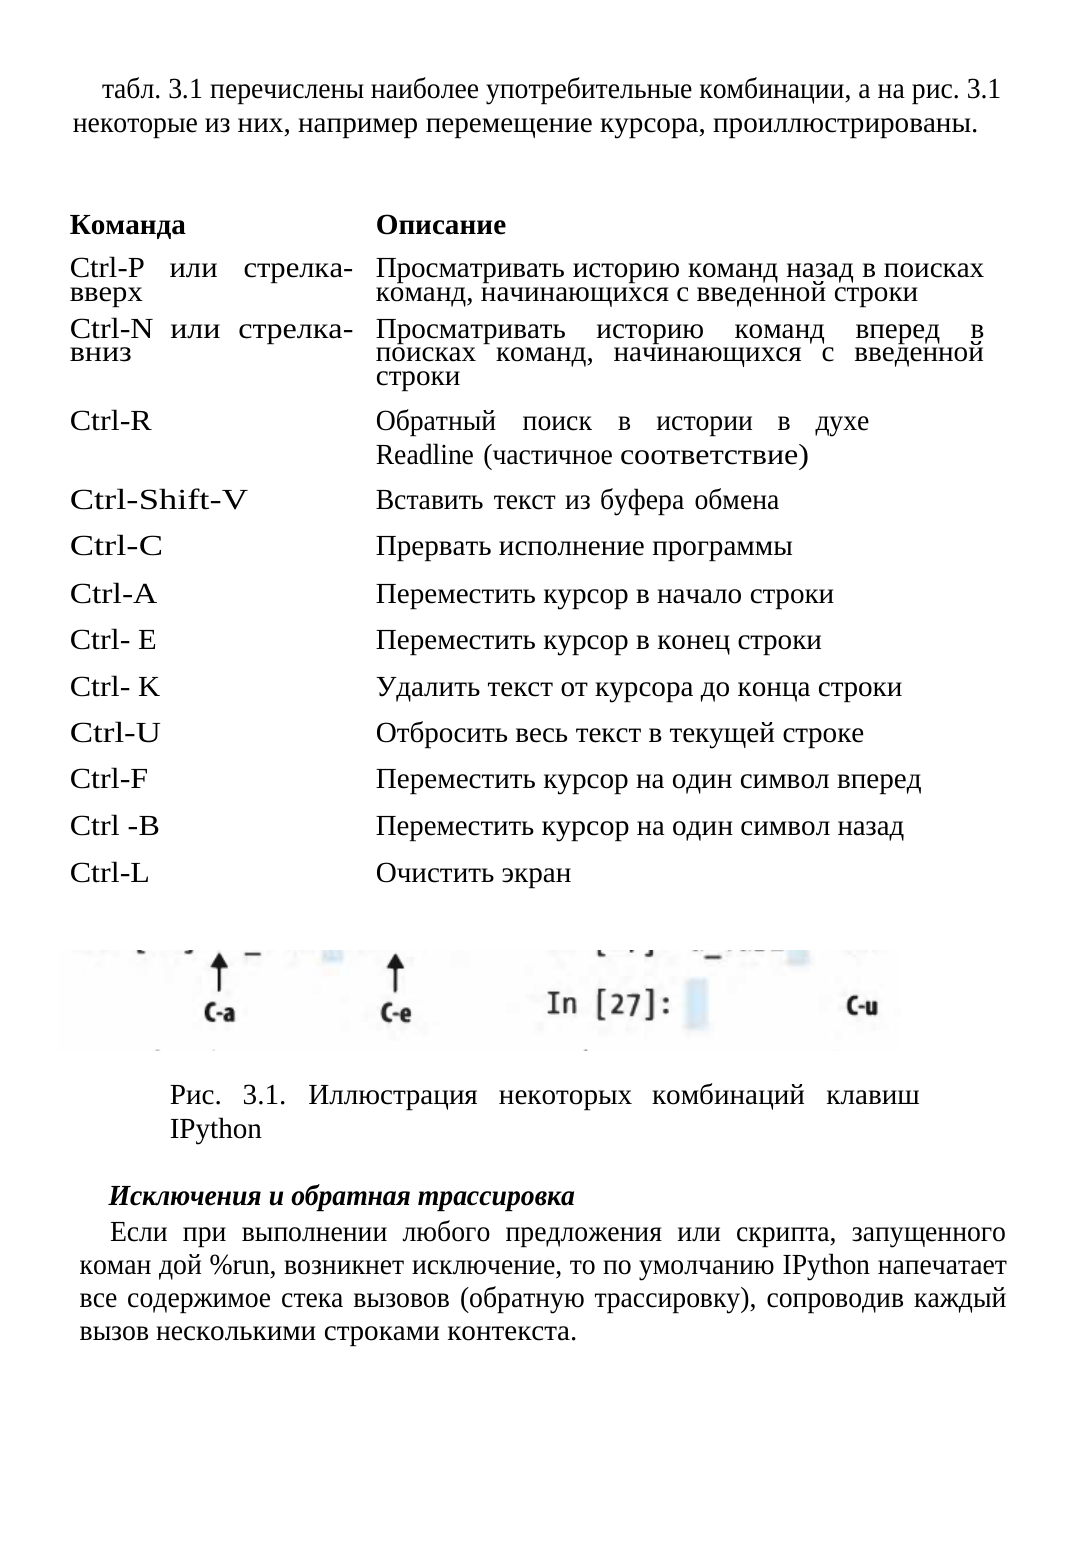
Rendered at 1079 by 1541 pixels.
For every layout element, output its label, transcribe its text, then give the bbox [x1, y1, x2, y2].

table_cell Ctrl- Е [58, 610, 364, 656]
table_cell Переместить курсор в начало строки [364, 564, 995, 610]
table_cell Просматривать историю команд назад в поисках команд, начинающихся с введенной строки [364, 241, 995, 306]
table_cell Переместить курсор в конец строки [364, 610, 995, 656]
table_cell Прервать исполнение программы [364, 517, 995, 564]
table_cell Ctrl-Shift-V [58, 471, 364, 517]
table_cell Переместить курсор на один символ назад [364, 795, 995, 842]
table_cell Ctrl-R [58, 391, 364, 471]
table_cell Ctrl-U [58, 703, 364, 749]
table_header Команда [58, 207, 364, 241]
table_cell Отбросить весь текст в текущей строке [364, 703, 995, 749]
table_cell Ctrl-Р или стрелка-вверх [58, 241, 364, 306]
picture [58, 950, 901, 1051]
table_cell Переместить курсор на один символ вперед [364, 749, 995, 795]
table_cell Ctrl- K [58, 656, 364, 703]
table_header Описание [364, 207, 995, 241]
table_cell Обратный поиск в истории в духе Readline (частичное соответствие) [364, 391, 995, 471]
table_cell Удалить текст от курсора до конца строки [364, 656, 995, 703]
table_cell Ctrl-A [58, 564, 364, 610]
table_cell Вставить текст из буфера обмена [364, 471, 995, 517]
text Исключения и обратная трассировка [108, 1178, 1020, 1212]
table_cell Ctrl-N или стрелка-вниз [58, 306, 364, 391]
table_cell Просматривать историю команд вперед в поисках команд, начинающихся с введенной строки [364, 306, 995, 391]
text Рис. 3.1. Иллюстрация некоторых комбинаций клавиш IPython [169, 1077, 920, 1144]
text Если при выполнении любого предложения или скрипта, запущенного коман­ дой %run, возникнет исключение, то по умолчанию IPython напечатает все содержимое стека вызовов (обратную трассировку), сопроводив каждый вызов несколькими строками контекста. [79, 1215, 1007, 1347]
table_cell Ctrl-F [58, 749, 364, 795]
table_cell Очистить экран [364, 842, 995, 888]
table_cell Ctrl -B [58, 795, 364, 842]
table_cell Ctrl-L [58, 842, 364, 888]
table_cell Ctrl-C [58, 517, 364, 564]
text табл. 3.1 перечислены наиболее употребительные комбинации, а на рис. 3.1 некоторые из них, например перемещение курсора, проиллюстрированы. [73, 72, 1003, 138]
